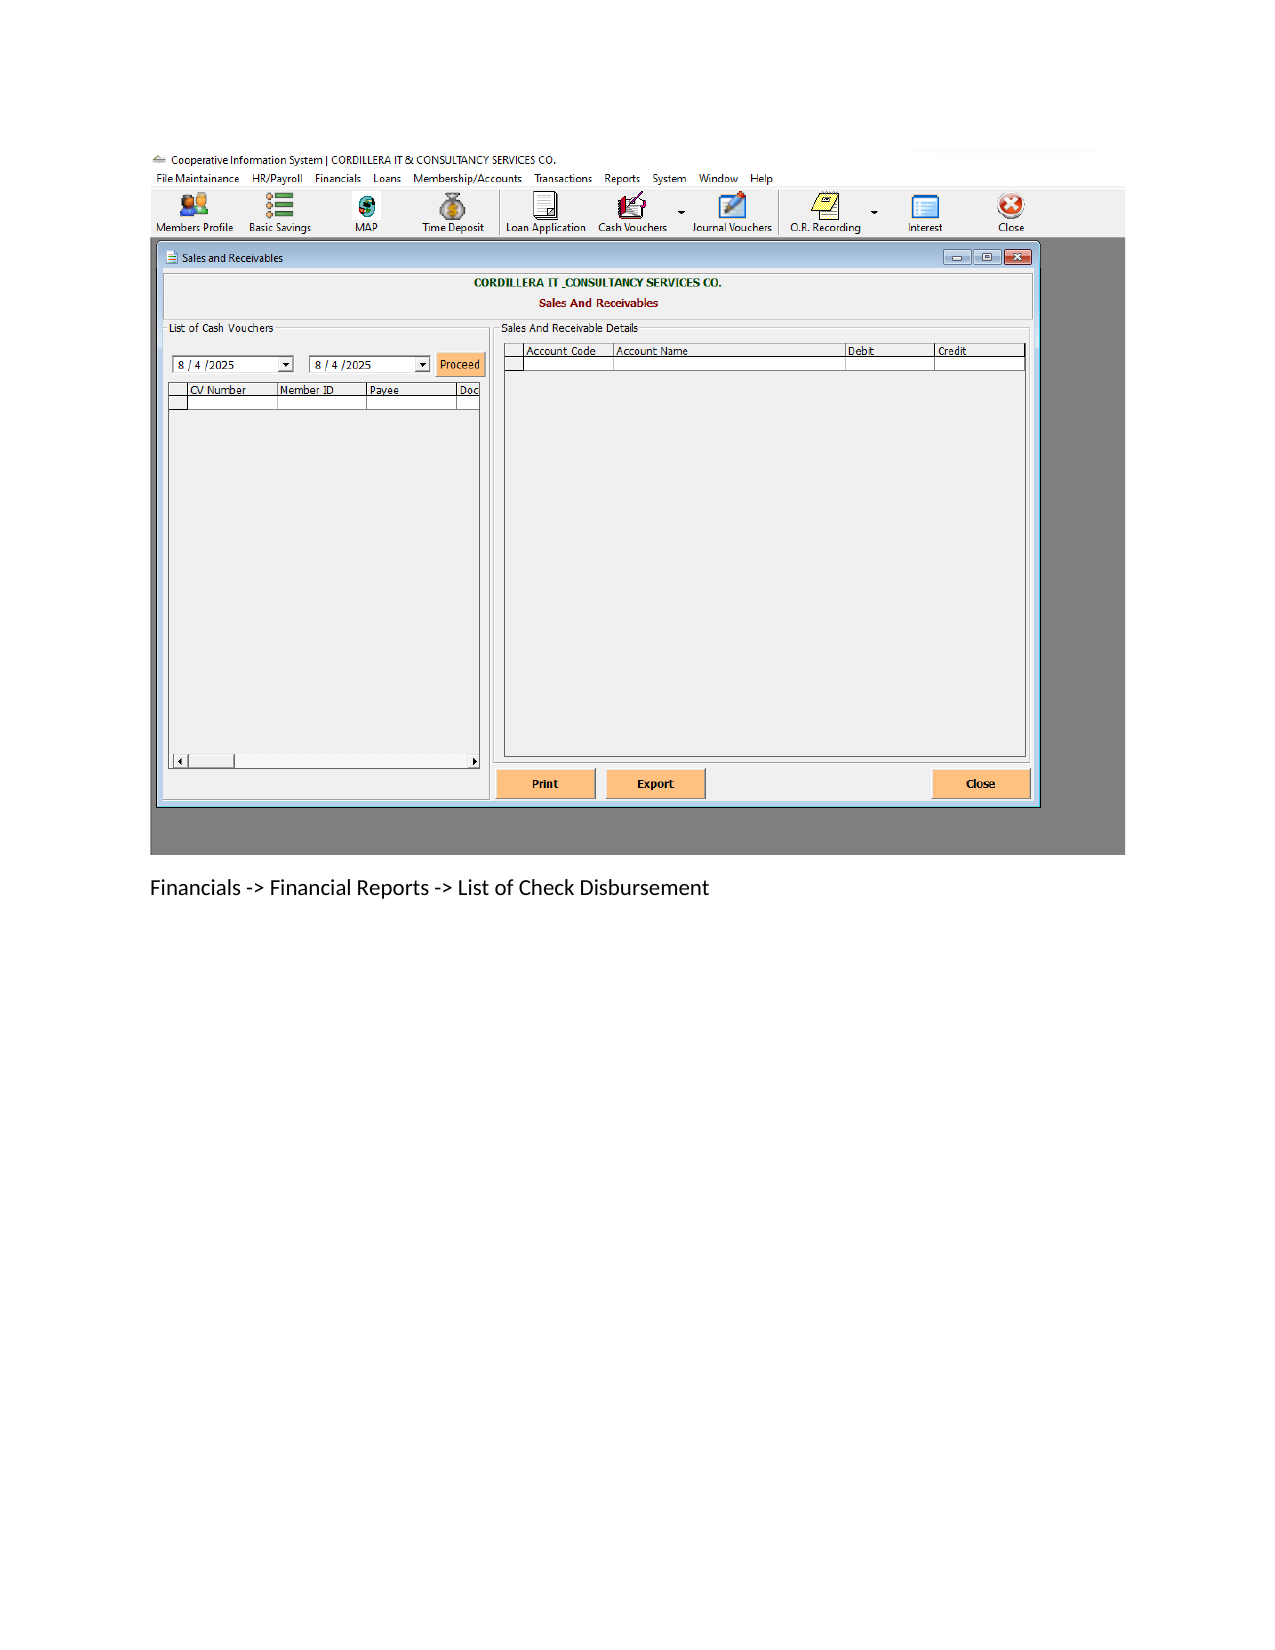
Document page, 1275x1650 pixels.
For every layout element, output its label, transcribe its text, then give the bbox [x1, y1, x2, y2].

text Financials -> Financial Reports -> List of Check Disbursement [150, 873, 1125, 901]
picture [150, 150, 1125, 855]
